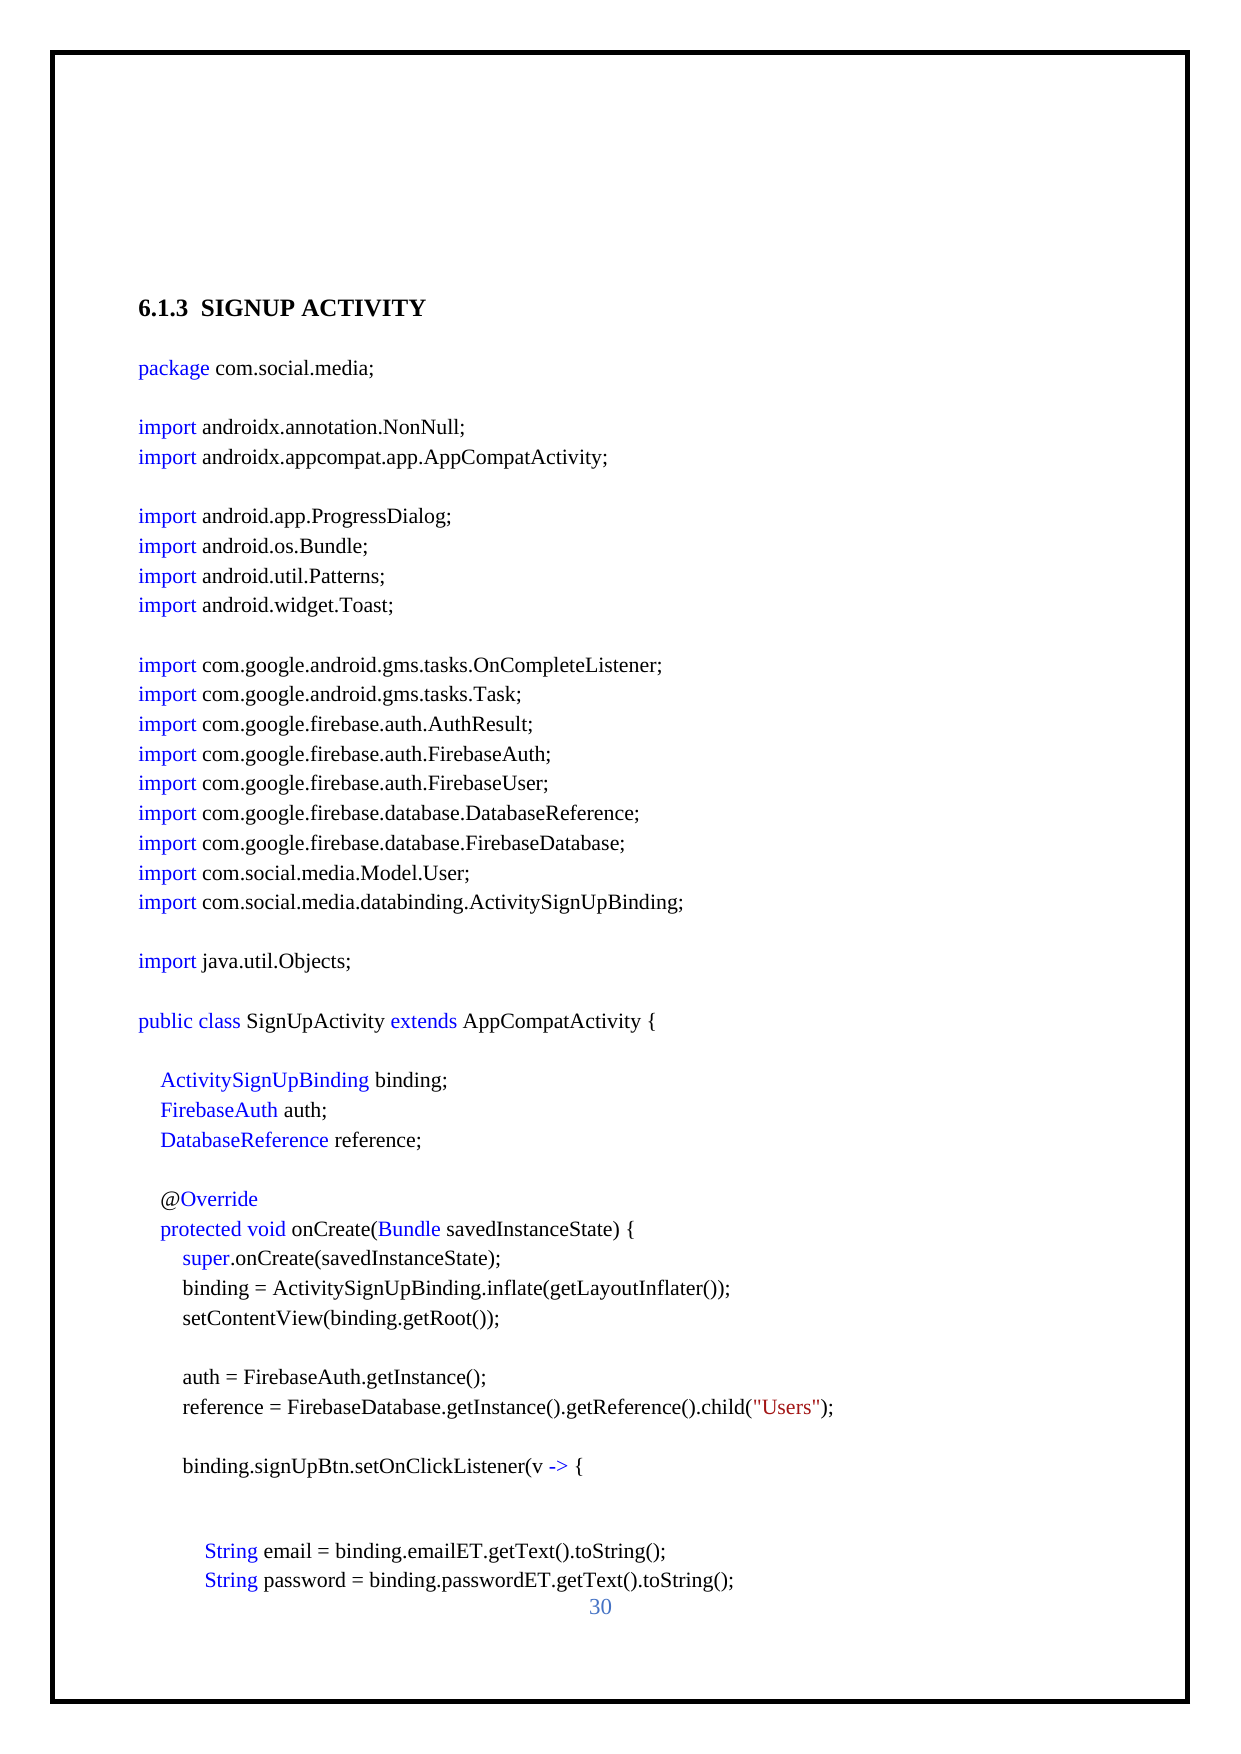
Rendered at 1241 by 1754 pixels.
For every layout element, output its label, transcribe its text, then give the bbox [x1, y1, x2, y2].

text import android.os.Bundle; [94, 528, 1107, 558]
text binding.signUpBtn.setOnClickListener(v -> { [94, 1449, 1107, 1478]
text import androidx.appcompat.app.AppCompatActivity; [94, 439, 1107, 469]
text import androidx.annotation.NonNull; [94, 410, 1107, 439]
text setContentView(binding.getRoot()); [94, 1300, 1107, 1330]
text import com.google.firebase.database.DatabaseReference; [94, 796, 1107, 825]
text @Override [94, 1182, 1107, 1211]
text import com.social.media.databinding.ActivitySignUpBinding; [94, 885, 1107, 914]
text reference = FirebaseDatabase.getInstance().getReference().child("Users"); [94, 1389, 1107, 1419]
text auth = FirebaseAuth.getInstance(); [94, 1360, 1107, 1389]
text DatabaseReference reference; [94, 1122, 1107, 1152]
text 6.1.3 SIGNUP ACTIVITY [94, 293, 1107, 322]
text protected void onCreate(Bundle savedInstanceState) { [94, 1211, 1107, 1241]
text import com.google.firebase.auth.FirebaseAuth; [94, 736, 1107, 766]
text public class SignUpActivity extends AppCompatActivity { [94, 1003, 1107, 1033]
text import com.social.media.Model.User; [94, 855, 1107, 885]
text String email = binding.emailET.getText().toString(); [94, 1533, 1107, 1563]
text import com.google.android.gms.tasks.Task; [94, 677, 1107, 707]
text super.onCreate(savedInstanceState); [94, 1241, 1107, 1271]
text ActivitySignUpBinding binding; [94, 1063, 1107, 1092]
text binding = ActivitySignUpBinding.inflate(getLayoutInflater()); [94, 1271, 1107, 1300]
text package com.social.media; [94, 350, 1107, 380]
text String password = binding.passwordET.getText().toString(); [94, 1563, 1107, 1592]
text import android.app.ProgressDialog; [94, 499, 1107, 528]
text import com.google.android.gms.tasks.OnCompleteListener; [94, 647, 1107, 677]
text FirebaseAuth auth; [94, 1092, 1107, 1122]
text import com.google.firebase.auth.AuthResult; [94, 707, 1107, 736]
text import android.widget.Toast; [94, 588, 1107, 617]
text import java.util.Objects; [94, 944, 1107, 974]
text import com.google.firebase.database.FirebaseDatabase; [94, 825, 1107, 855]
text import com.google.firebase.auth.FirebaseUser; [94, 766, 1107, 796]
text import android.util.Patterns; [94, 558, 1107, 588]
